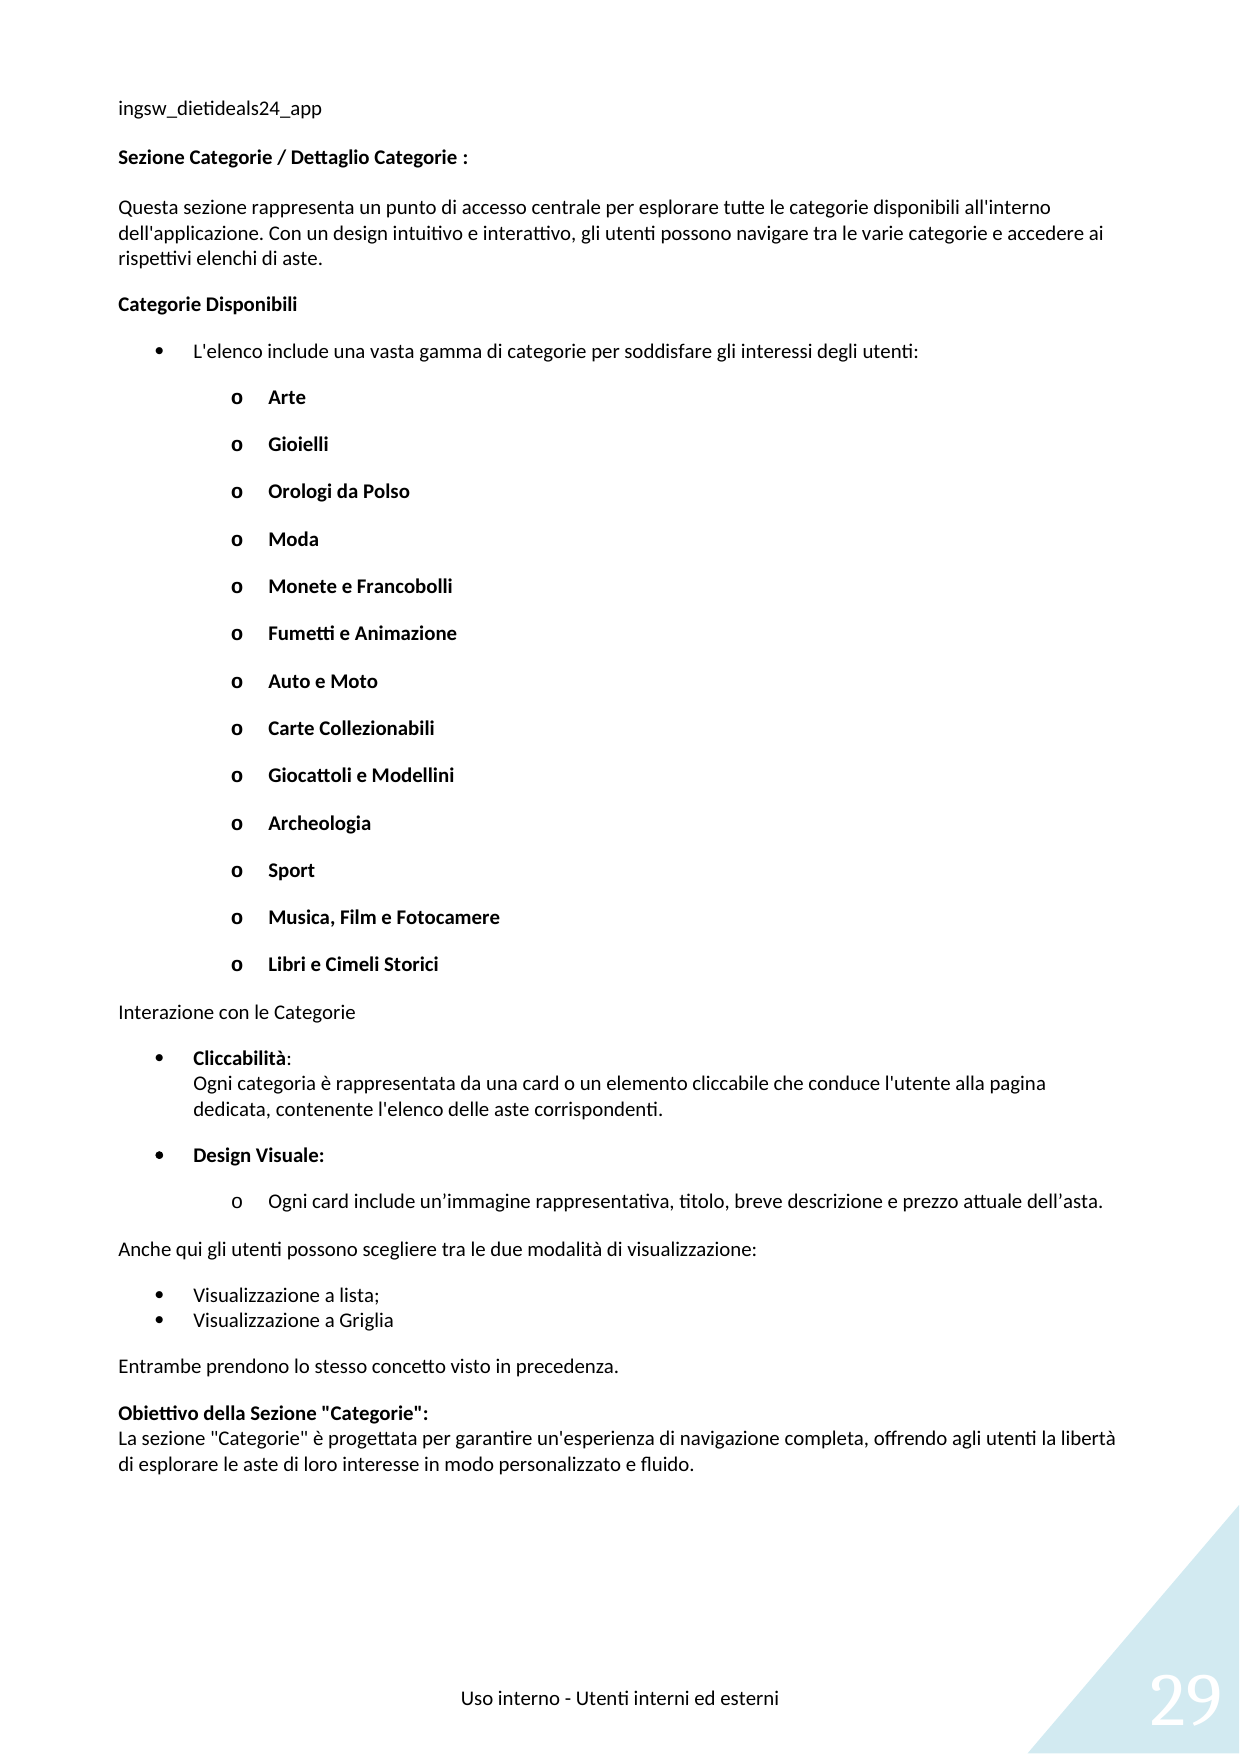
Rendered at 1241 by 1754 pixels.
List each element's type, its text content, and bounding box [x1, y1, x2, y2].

list Arte [231, 384, 1122, 411]
list Orologi da Polso [231, 479, 1122, 505]
text Categorie Disponibili [118, 292, 1122, 317]
text Anche qui gli utenti possono scegliere tra le due modalità di visualizzazione: [118, 1236, 1122, 1261]
list Fumetti e Animazione [231, 621, 1122, 647]
text Obiettivo della Sezione "Categorie": La sezione "Categorie" è progettata per garantire un'esperienza di navigazione completa, offrendo agli utenti la libertà di esplorare le aste di loro interesse in modo personalizzato e fluido. [118, 1400, 1122, 1476]
list Auto e Moto [231, 668, 1122, 694]
list Musica, Film e Fotocamere [231, 904, 1122, 931]
list Archeologia [231, 810, 1122, 836]
list Ogni card include un’immagine rappresentativa, titolo, breve descrizione e prezzo attuale dell’asta. [231, 1188, 1122, 1215]
list Sport [231, 857, 1122, 883]
list Cliccabilità: Ogni categoria è rappresentata da una card o un elemento cliccabile che conduce l'utente alla pagina dedicata, contenente l'elenco delle aste corrispondenti. [156, 1045, 1122, 1121]
list Monete e Francobolli [231, 573, 1122, 600]
text Entrambe prendono lo stesso concetto visto in precedenza. [118, 1354, 1122, 1379]
list Design Visuale: [156, 1142, 1122, 1168]
list Moda [231, 526, 1122, 552]
list Carte Collezionabili [231, 715, 1122, 742]
text Sezione Categorie / Dettaglio Categorie : [118, 144, 1122, 170]
list Libri e Cimeli Storici [231, 952, 1122, 978]
text Questa sezione rappresenta un punto di accesso centrale per esplorare tutte le categorie disponibili all'interno dell'applicazione. Con un design intuitivo e interattivo, gli utenti possono navigare tra le varie categorie e accedere ai rispettivi elenchi di aste. [118, 194, 1122, 271]
list Visualizzazione a lista; [156, 1282, 1122, 1307]
list Visualizzazione a Griglia [156, 1307, 1122, 1333]
list Giocattoli e Modellini [231, 762, 1122, 789]
text Interazione con le Categorie [118, 999, 1122, 1024]
list L'elenco include una vasta gamma di categorie per soddisfare gli interessi degli utenti: [156, 338, 1122, 363]
list Gioielli [231, 431, 1122, 458]
